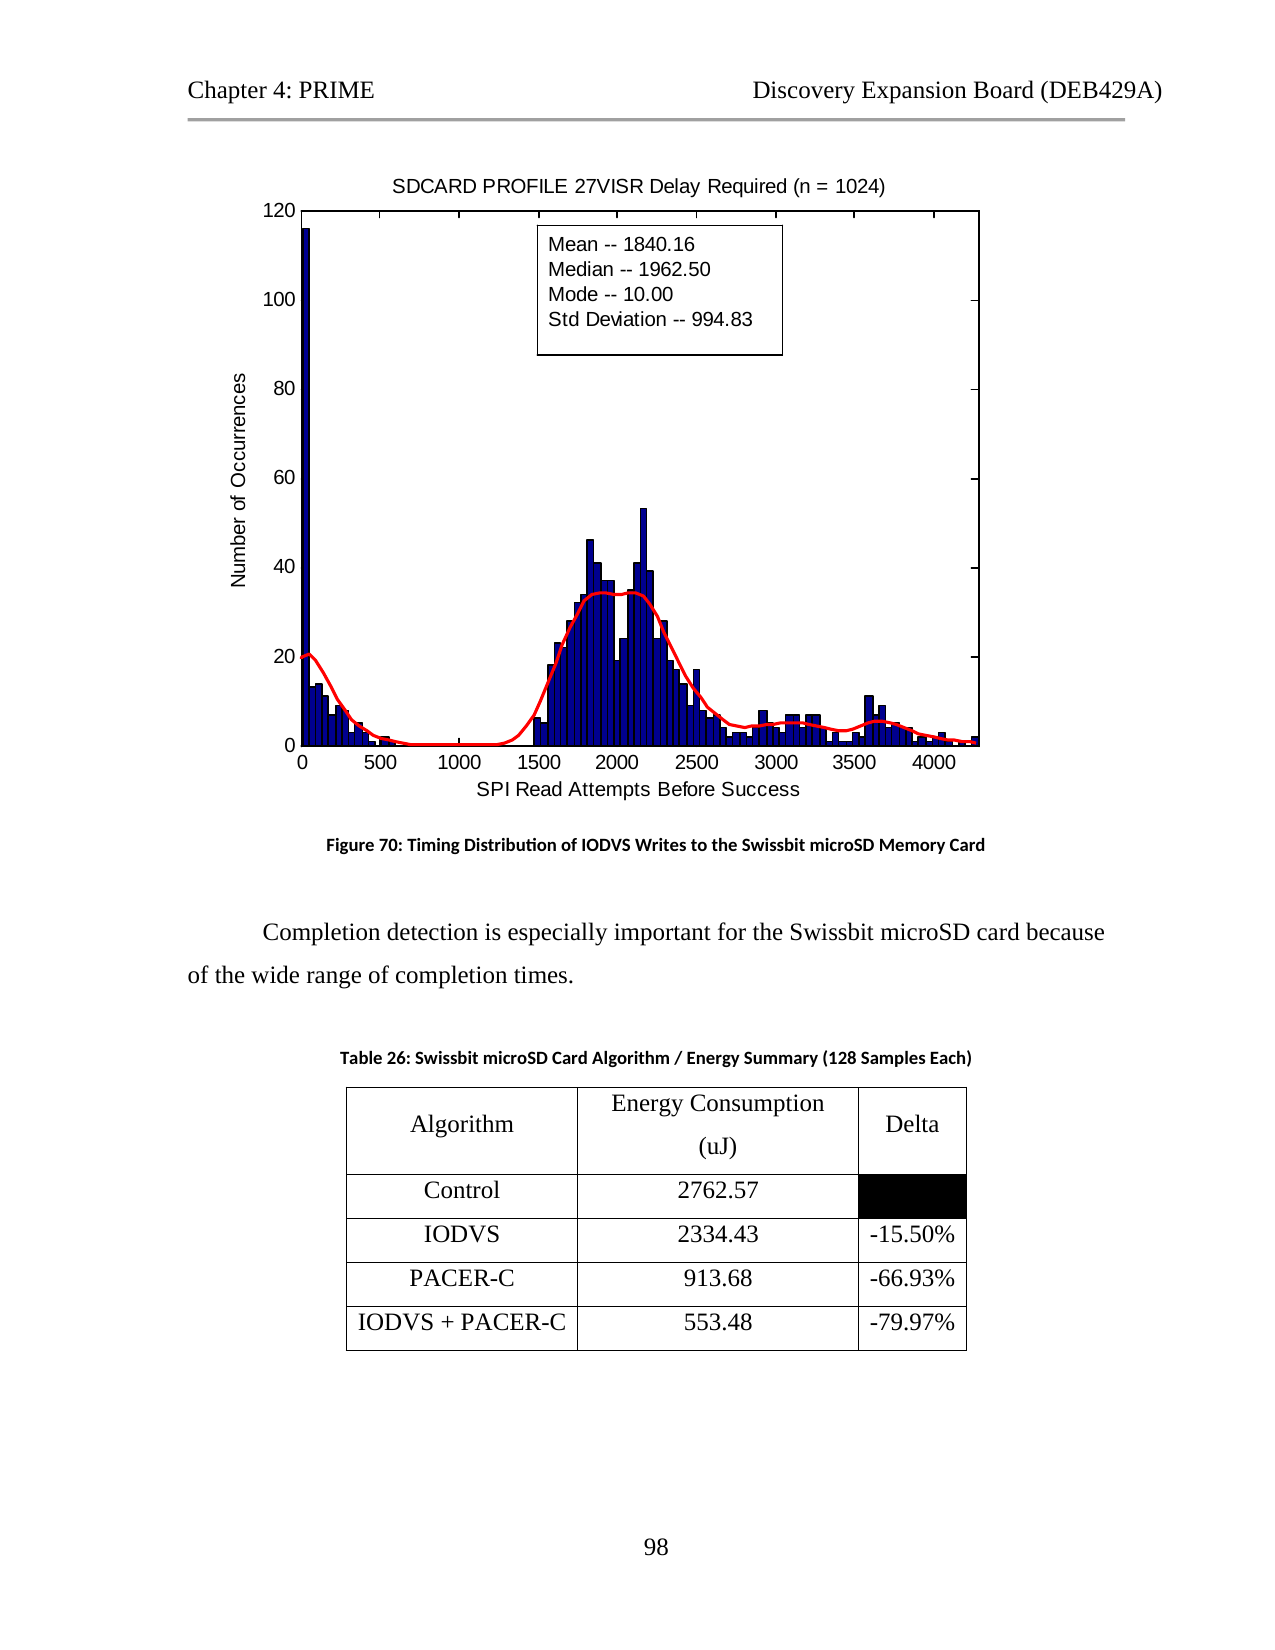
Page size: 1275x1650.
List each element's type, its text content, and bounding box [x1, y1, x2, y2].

text Table 26: Swissbit microSD Card Algorithm / Energy Summary (128 Samples Each) [187, 1046, 1125, 1069]
table_header Energy Consumption (uJ) [578, 1088, 858, 1174]
table_header Delta [859, 1088, 966, 1174]
table_cell -15.50% [859, 1219, 966, 1262]
text Completion detection is especially important for the Swissbit microSD card because of the wide range of completion times. [187, 917, 1125, 988]
table_cell 913.68 [578, 1263, 858, 1306]
table_cell -79.97% [859, 1307, 966, 1350]
table_cell -66.93% [859, 1263, 966, 1306]
table_cell PACER-C [347, 1263, 577, 1306]
table_header Algorithm [347, 1088, 577, 1174]
table_cell 553.48 [578, 1307, 858, 1350]
table_cell 2762.57 [578, 1175, 858, 1218]
table_cell [859, 1175, 966, 1218]
table_cell IODVS [347, 1219, 577, 1262]
table_cell Control [347, 1175, 577, 1218]
table_cell 2334.43 [578, 1219, 858, 1262]
table_cell IODVS + PACER-C [347, 1307, 577, 1350]
text Figure 70: Timing Distribution of IODVS Writes to the Swissbit microSD Memory Card [187, 833, 1125, 856]
